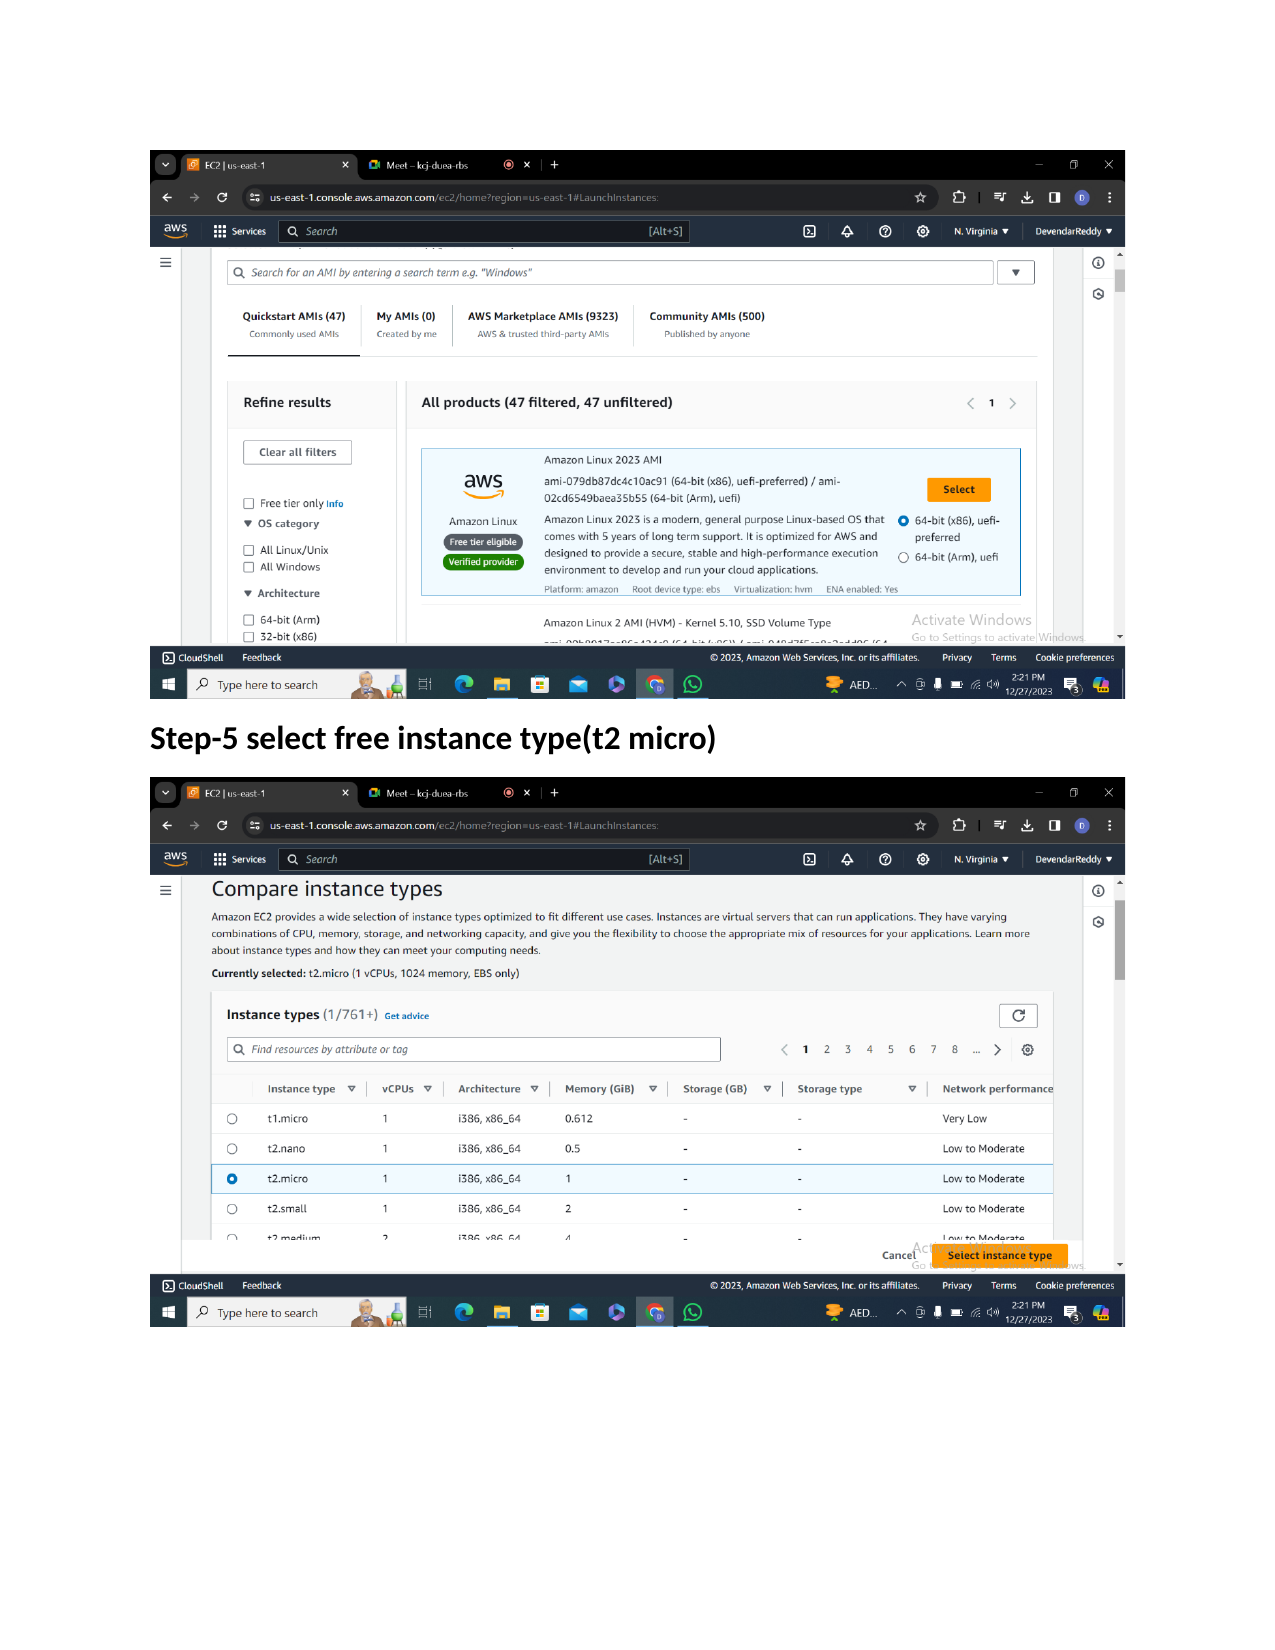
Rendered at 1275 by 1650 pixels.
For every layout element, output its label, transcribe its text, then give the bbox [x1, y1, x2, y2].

picture [150, 777, 1125, 1327]
picture [150, 150, 1125, 699]
text Step-5 select free instance type(t2 micro) [150, 717, 1125, 758]
